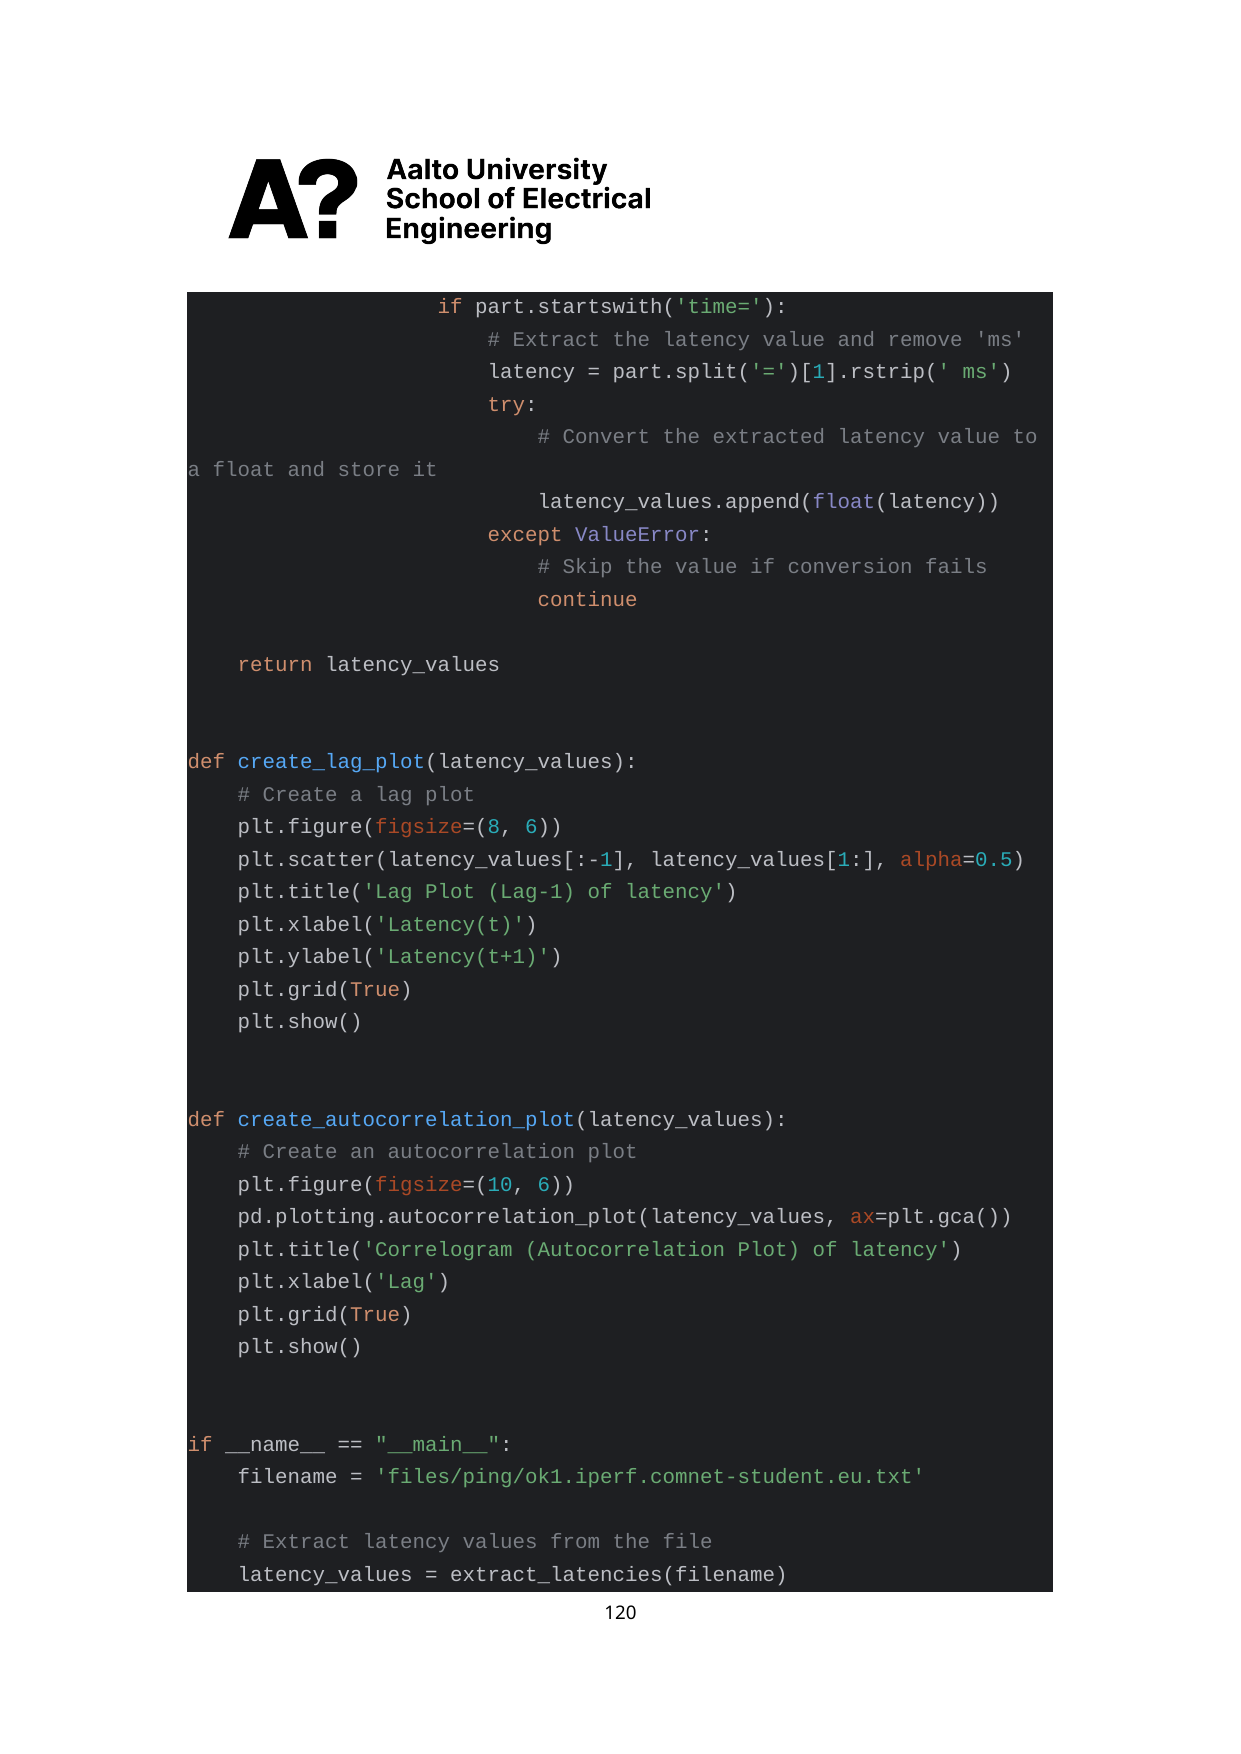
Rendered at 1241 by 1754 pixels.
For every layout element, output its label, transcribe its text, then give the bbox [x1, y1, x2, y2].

picture [187, 114, 695, 285]
